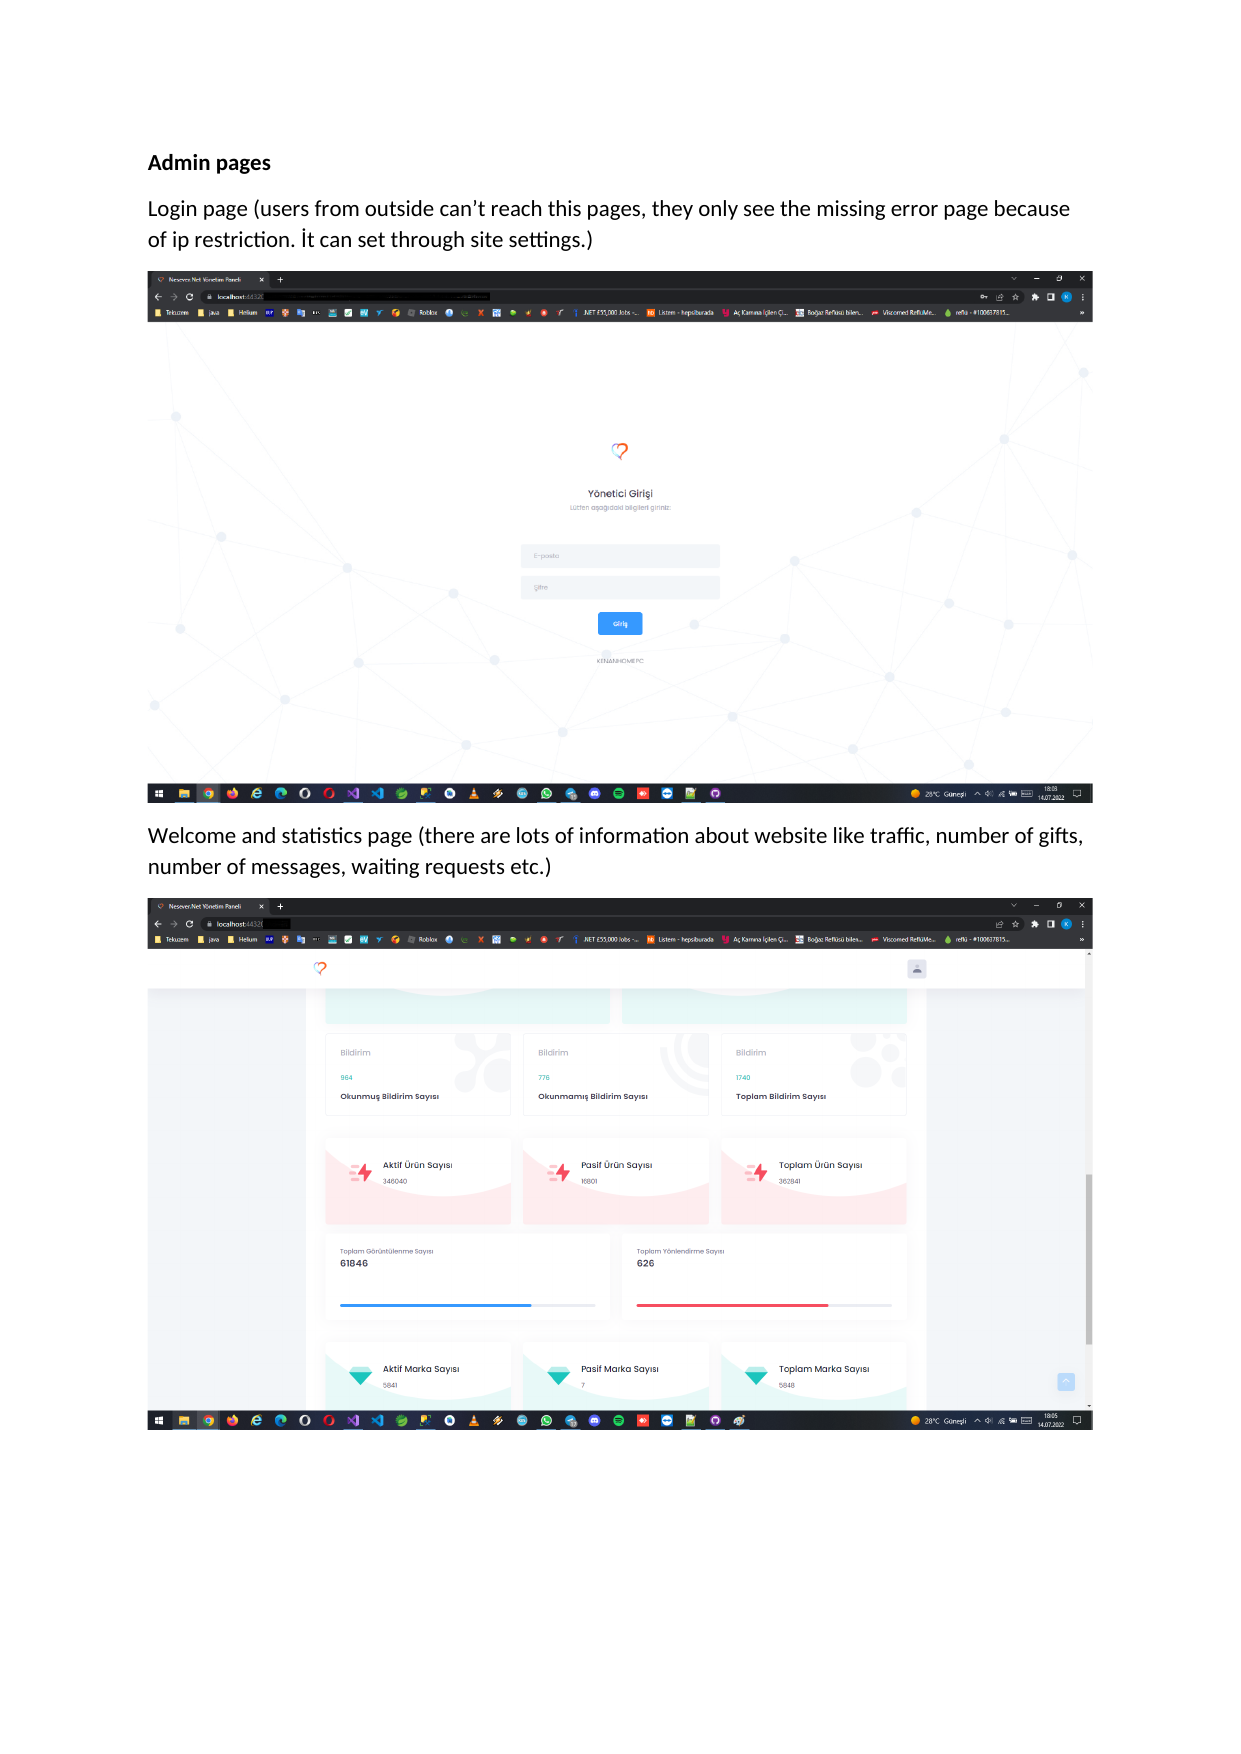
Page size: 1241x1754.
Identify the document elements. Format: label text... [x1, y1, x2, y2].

text Login page (users from outside can’t reach this pages, they only see the missing error page because of ip restriction. İt can set through site settings.) [148, 194, 1093, 253]
text Welcome and statistics page (there are lots of information about website like traffic, number of gifts, number of messages, waiting requests etc.) [148, 822, 1093, 880]
text Admin pages [148, 148, 1093, 176]
picture [147, 271, 1093, 803]
picture [147, 898, 1093, 1430]
